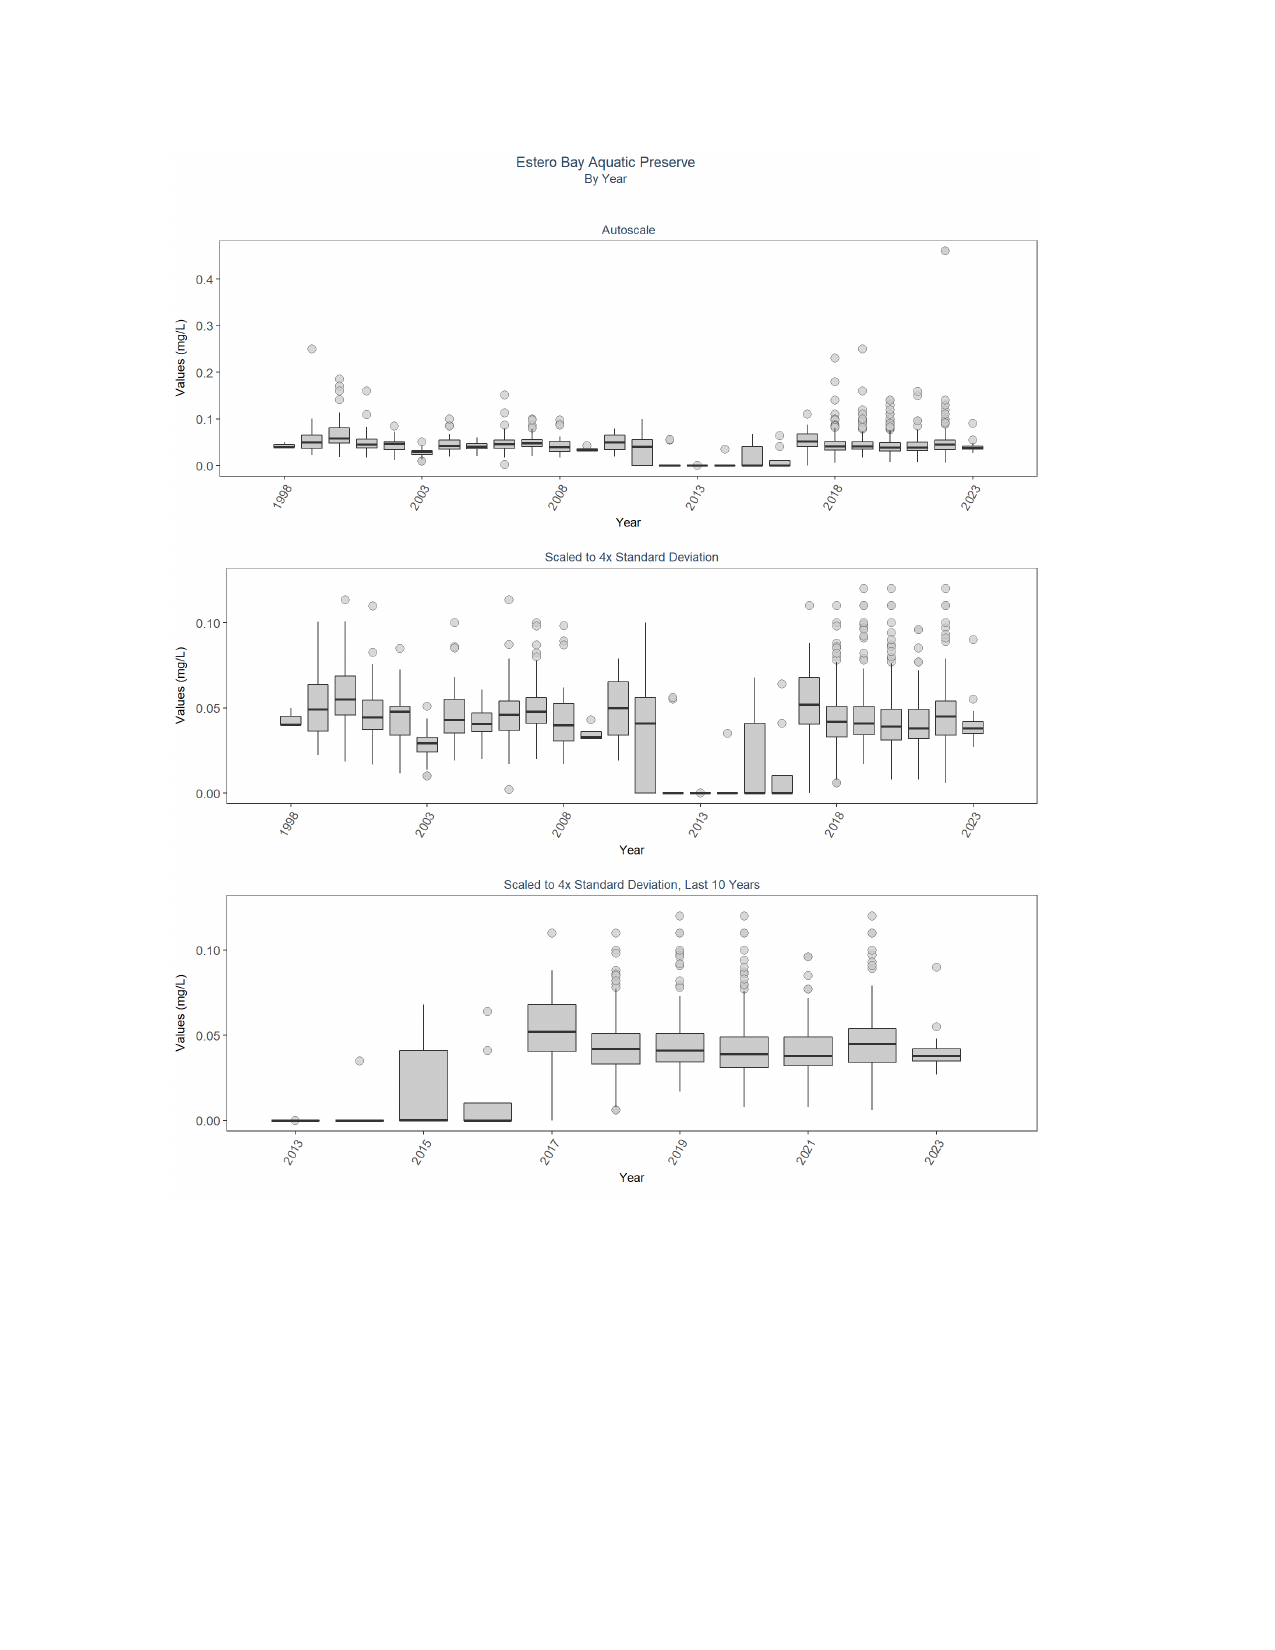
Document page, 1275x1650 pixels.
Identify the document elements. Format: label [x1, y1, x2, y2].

picture [168, 150, 1044, 1200]
